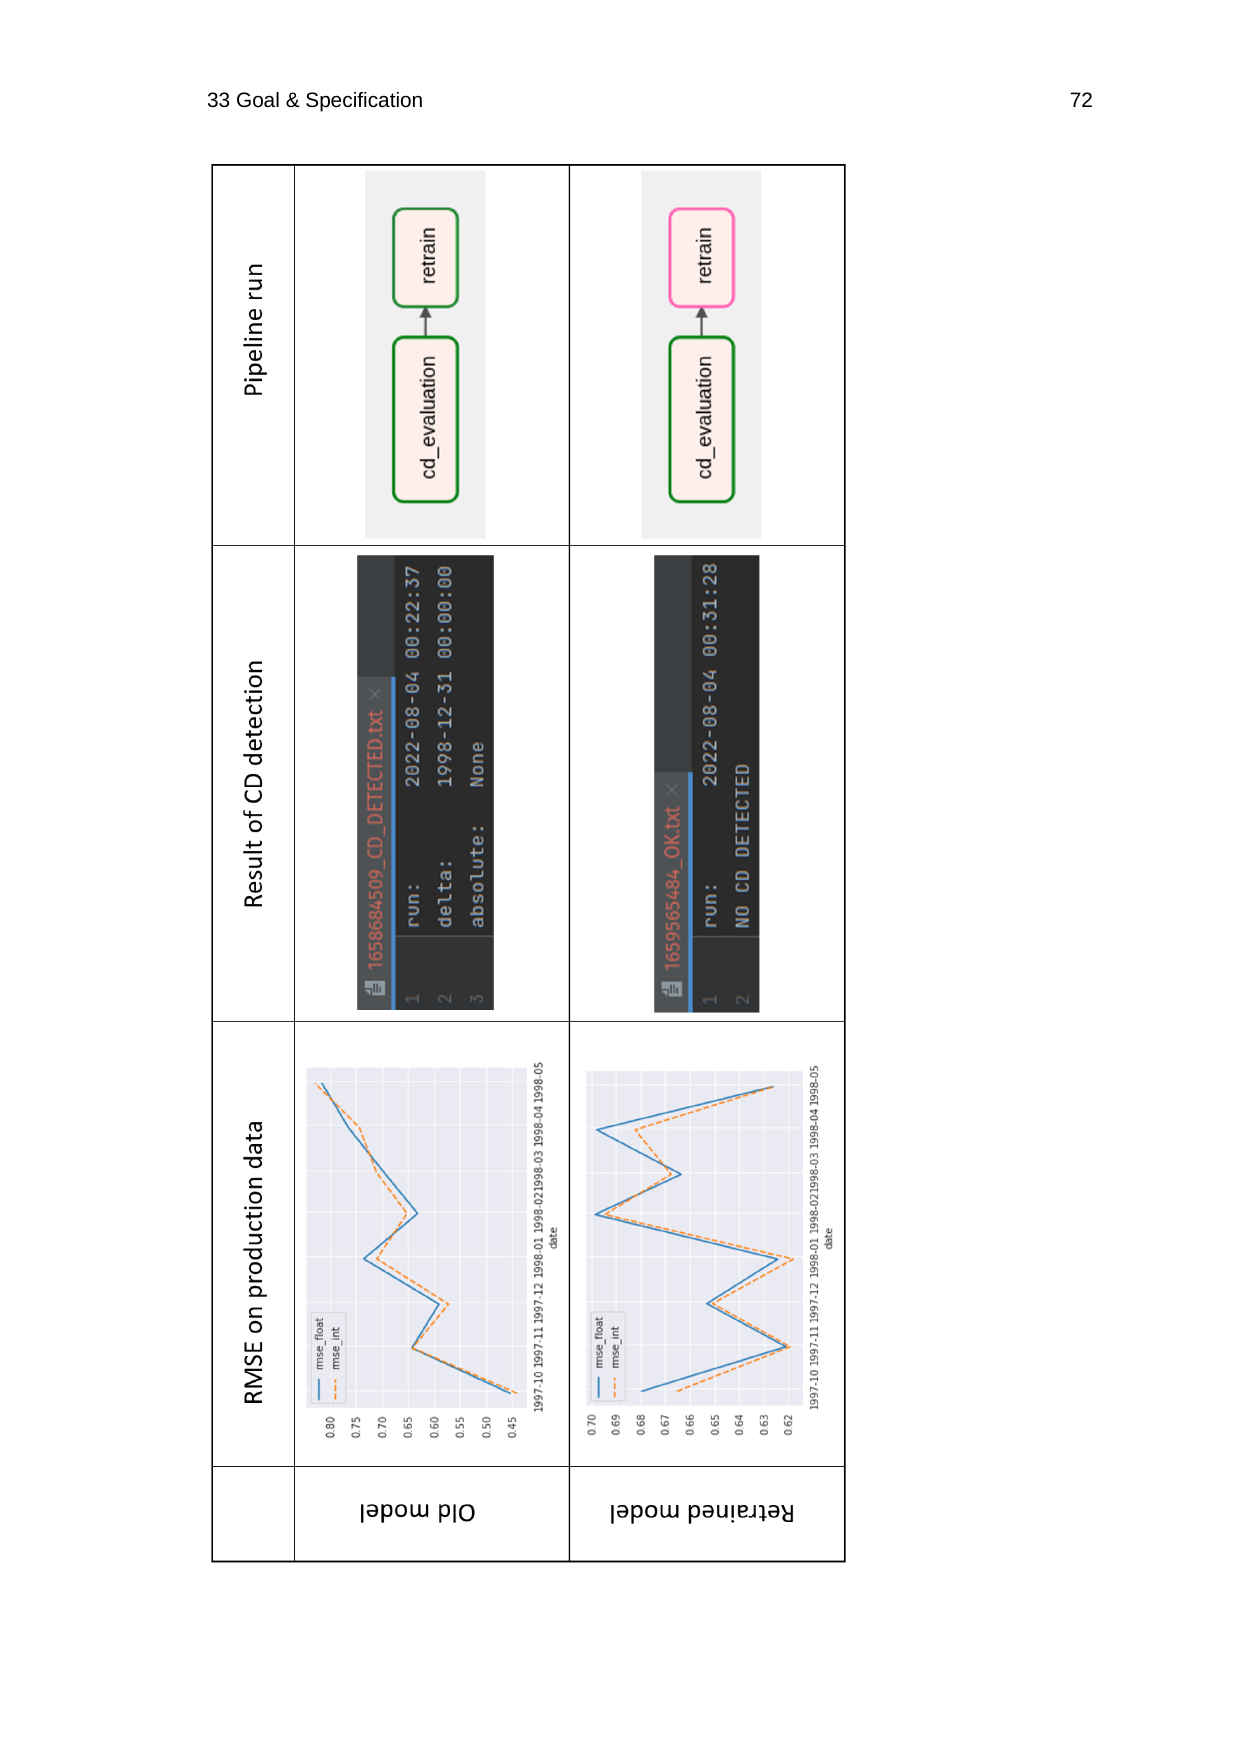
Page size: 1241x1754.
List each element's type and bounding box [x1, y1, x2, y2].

picture [208, 164, 847, 1563]
